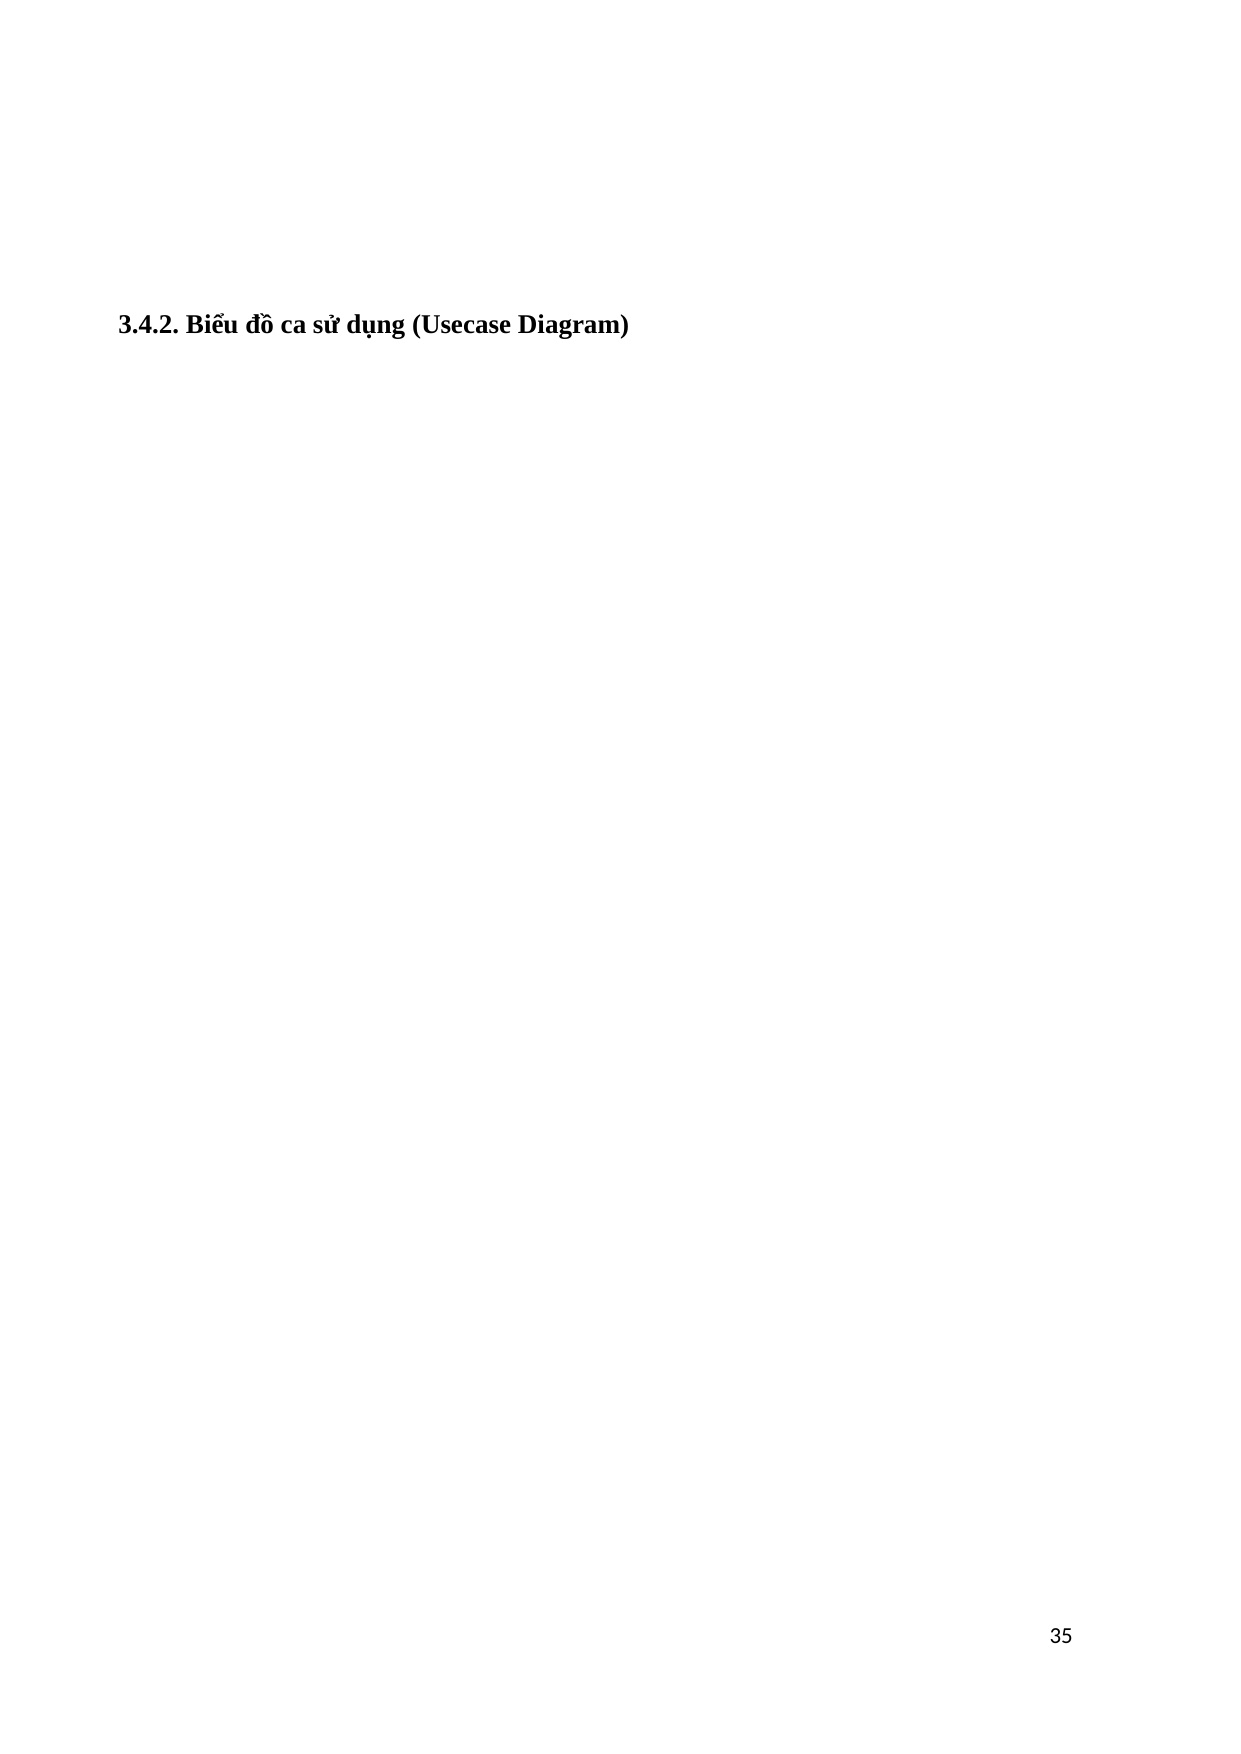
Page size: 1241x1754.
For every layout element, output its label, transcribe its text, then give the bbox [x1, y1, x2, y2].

subtitle 3.4.2. Biểu đồ ca sử dụng (Usecase Diagram) [118, 308, 1122, 339]
